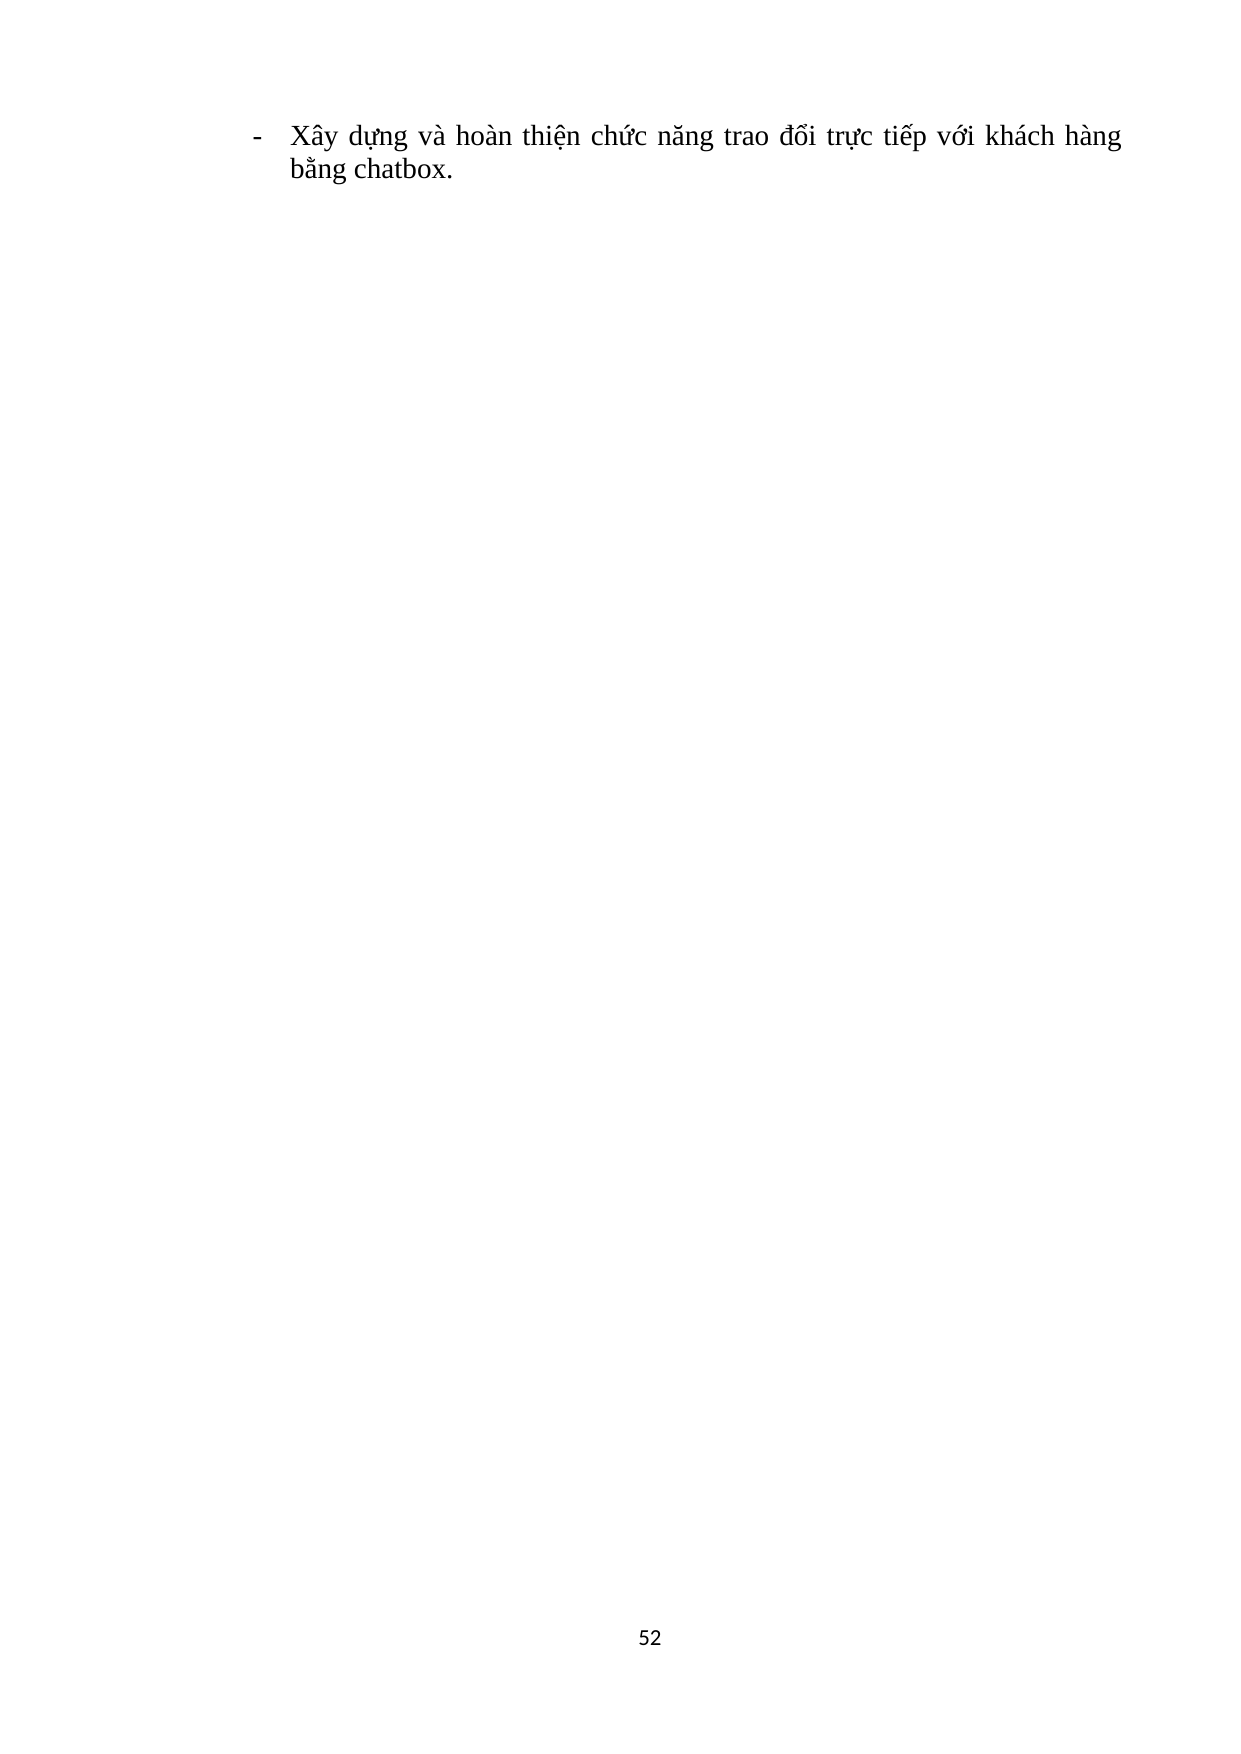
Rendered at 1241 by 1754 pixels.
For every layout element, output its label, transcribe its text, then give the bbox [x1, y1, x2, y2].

list Xây dựng và hoàn thiện chức năng trao đổi trực tiếp với khách hàng bằng chatbox. [252, 118, 1122, 185]
